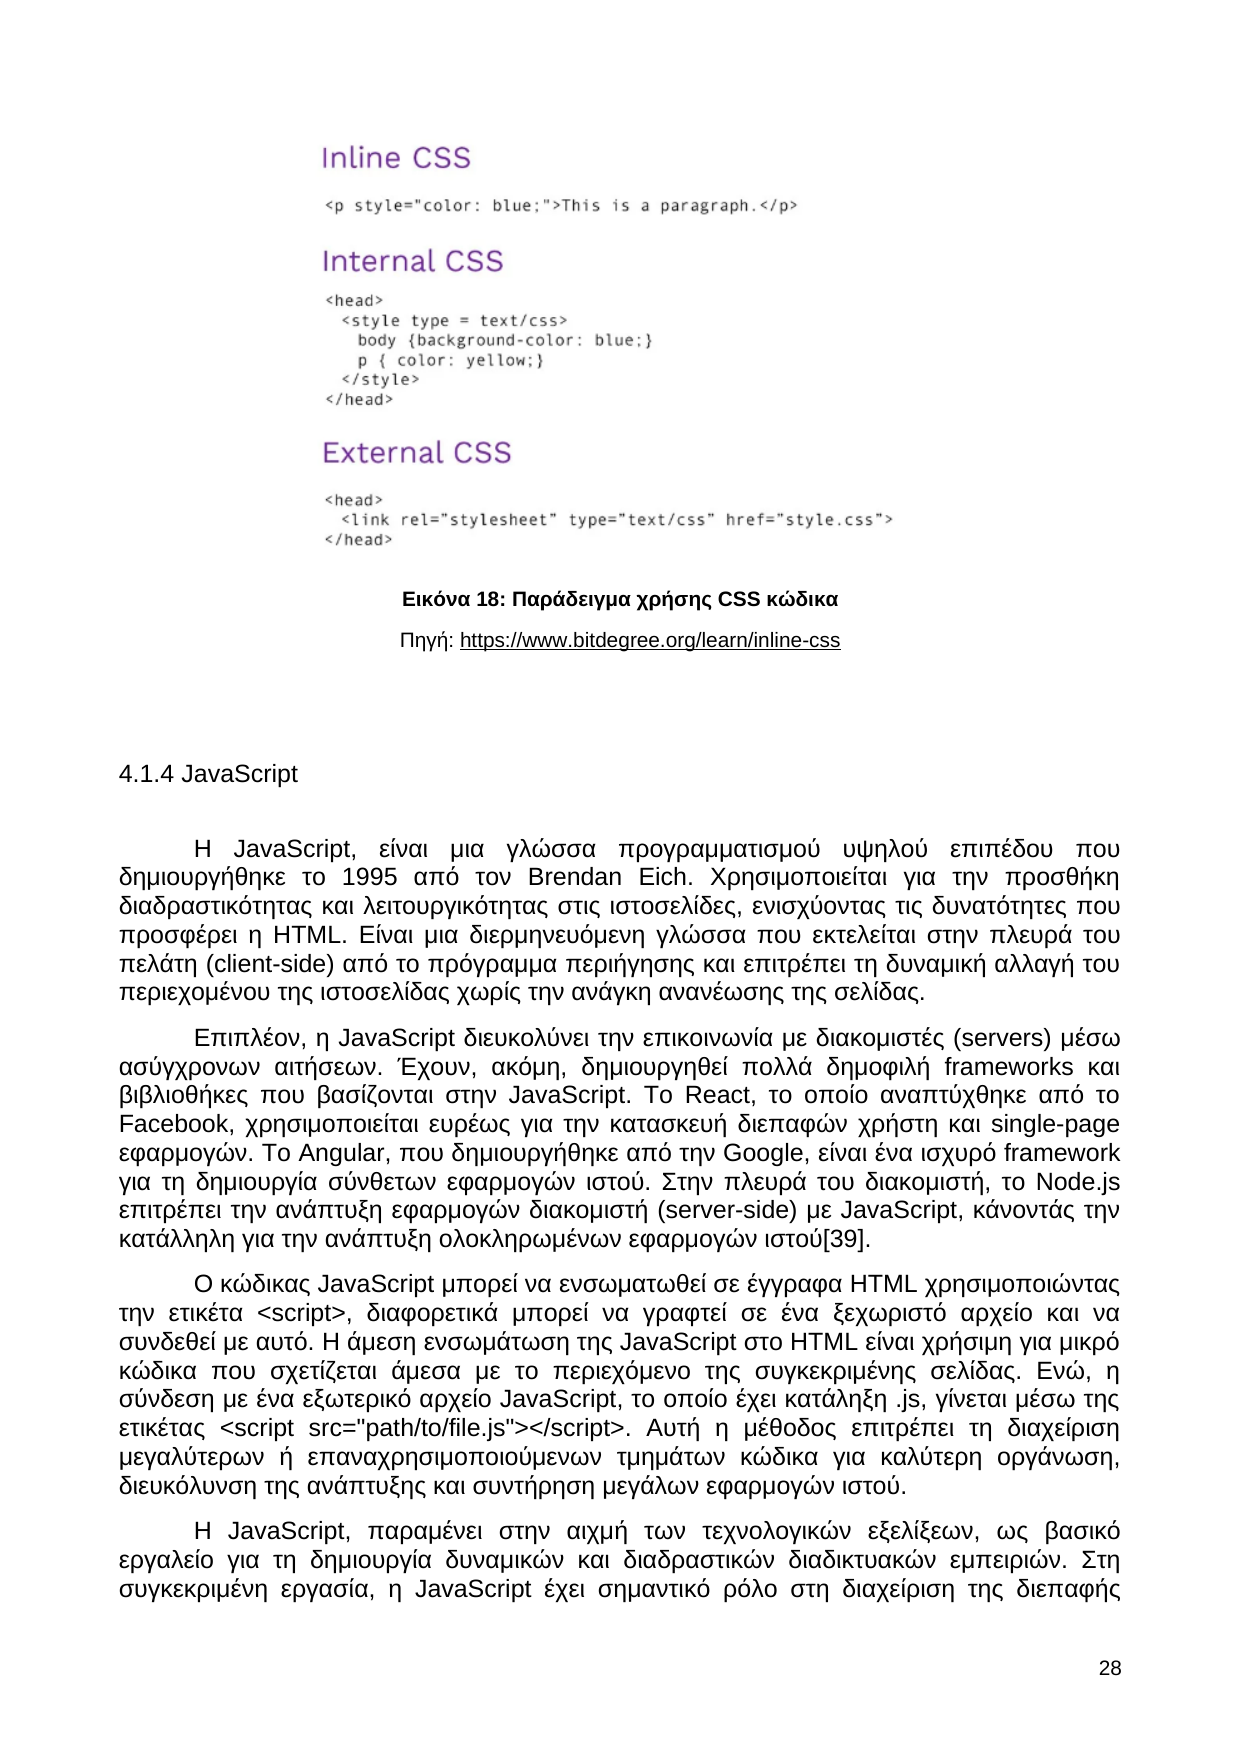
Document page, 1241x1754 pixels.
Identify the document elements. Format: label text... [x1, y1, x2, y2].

text Πηγή: https://www.bitdegree.org/learn/inline-css [118, 628, 1122, 652]
text Επιπλέον, η JavaScript διευκολύνει την επικοινωνία με διακομιστές (servers) μέσω ασύγχρονων αιτήσεων. Έχουν, ακόμη, δημιουργηθεί πολλά δημοφιλή frameworks και βιβλιοθήκες που βασίζονται στην JavaScript. Το React, το οποίο αναπτύχθηκε από το Facebook, χρησιμοποιείται ευρέως για την κατασκευή διεπαφών χρήστη και single-page εφαρμογών. Το Angular, που δημιουργήθηκε από την Google, είναι ένα ισχυρό framework για τη δημιουργία σύνθετων εφαρμογών ιστού. Στην πλευρά του διακομιστή, το Node.js επιτρέπει την ανάπτυξη εφαρμογών διακομιστή (server-side) με JavaScript, κάνοντάς την κατάλληλη για την ανάπτυξη ολοκληρωμένων εφαρμογών ιστού[39]. [118, 1023, 1122, 1253]
subtitle 4.1.4 JavaScript [118, 759, 1122, 788]
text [118, 1516, 1122, 1602]
picture [307, 118, 934, 588]
text Ο κώδικας JavaScript μπορεί να ενσωματωθεί σε έγγραφα HTML χρησιμοποιώντας την ετικέτα <script>, διαφορετικά μπορεί να γραφτεί σε ένα ξεχωριστό αρχείο και να συνδεθεί με αυτό. Η άμεση ενσωμάτωση της JavaScript στο HTML είναι χρήσιμη για μικρό κώδικα που σχετίζεται άμεσα με το περιεχόμενο της συγκεκριμένης σελίδας. Ενώ, η σύνδεση με ένα εξωτερικό αρχείο JavaScript, το οποίο έχει κατάληξη .js, γίνεται μέσω της ετικέτας <script src="path/to/file.js"></script>. Αυτή η μέθοδος επιτρέπει τη διαχείριση μεγαλύτερων ή επαναχρησιμοποιούμενων τμημάτων κώδικα για καλύτερη οργάνωση, διευκόλυνση της ανάπτυξης και συντήρηση μεγάλων εφαρμογών ιστού. [118, 1269, 1122, 1499]
text Η JavaScript, είναι μια γλώσσα προγραμματισμού υψηλού επιπέδου που δημιουργήθηκε το 1995 από τον Brendan Eich. Χρησιμοποιείται για την προσθήκη διαδραστικότητας και λειτουργικότητας στις ιστοσελίδες, ενισχύοντας τις δυνατότητες που προσφέρει η HTML. Είναι μια διερμηνευόμενη γλώσσα που εκτελείται στην πλευρά του πελάτη (client-side) από το πρόγραμμα περιήγησης και επιτρέπει τη δυναμική αλλαγή του περιεχομένου της ιστοσελίδας χωρίς την ανάγκη ανανέωσης της σελίδας. [118, 833, 1122, 1006]
